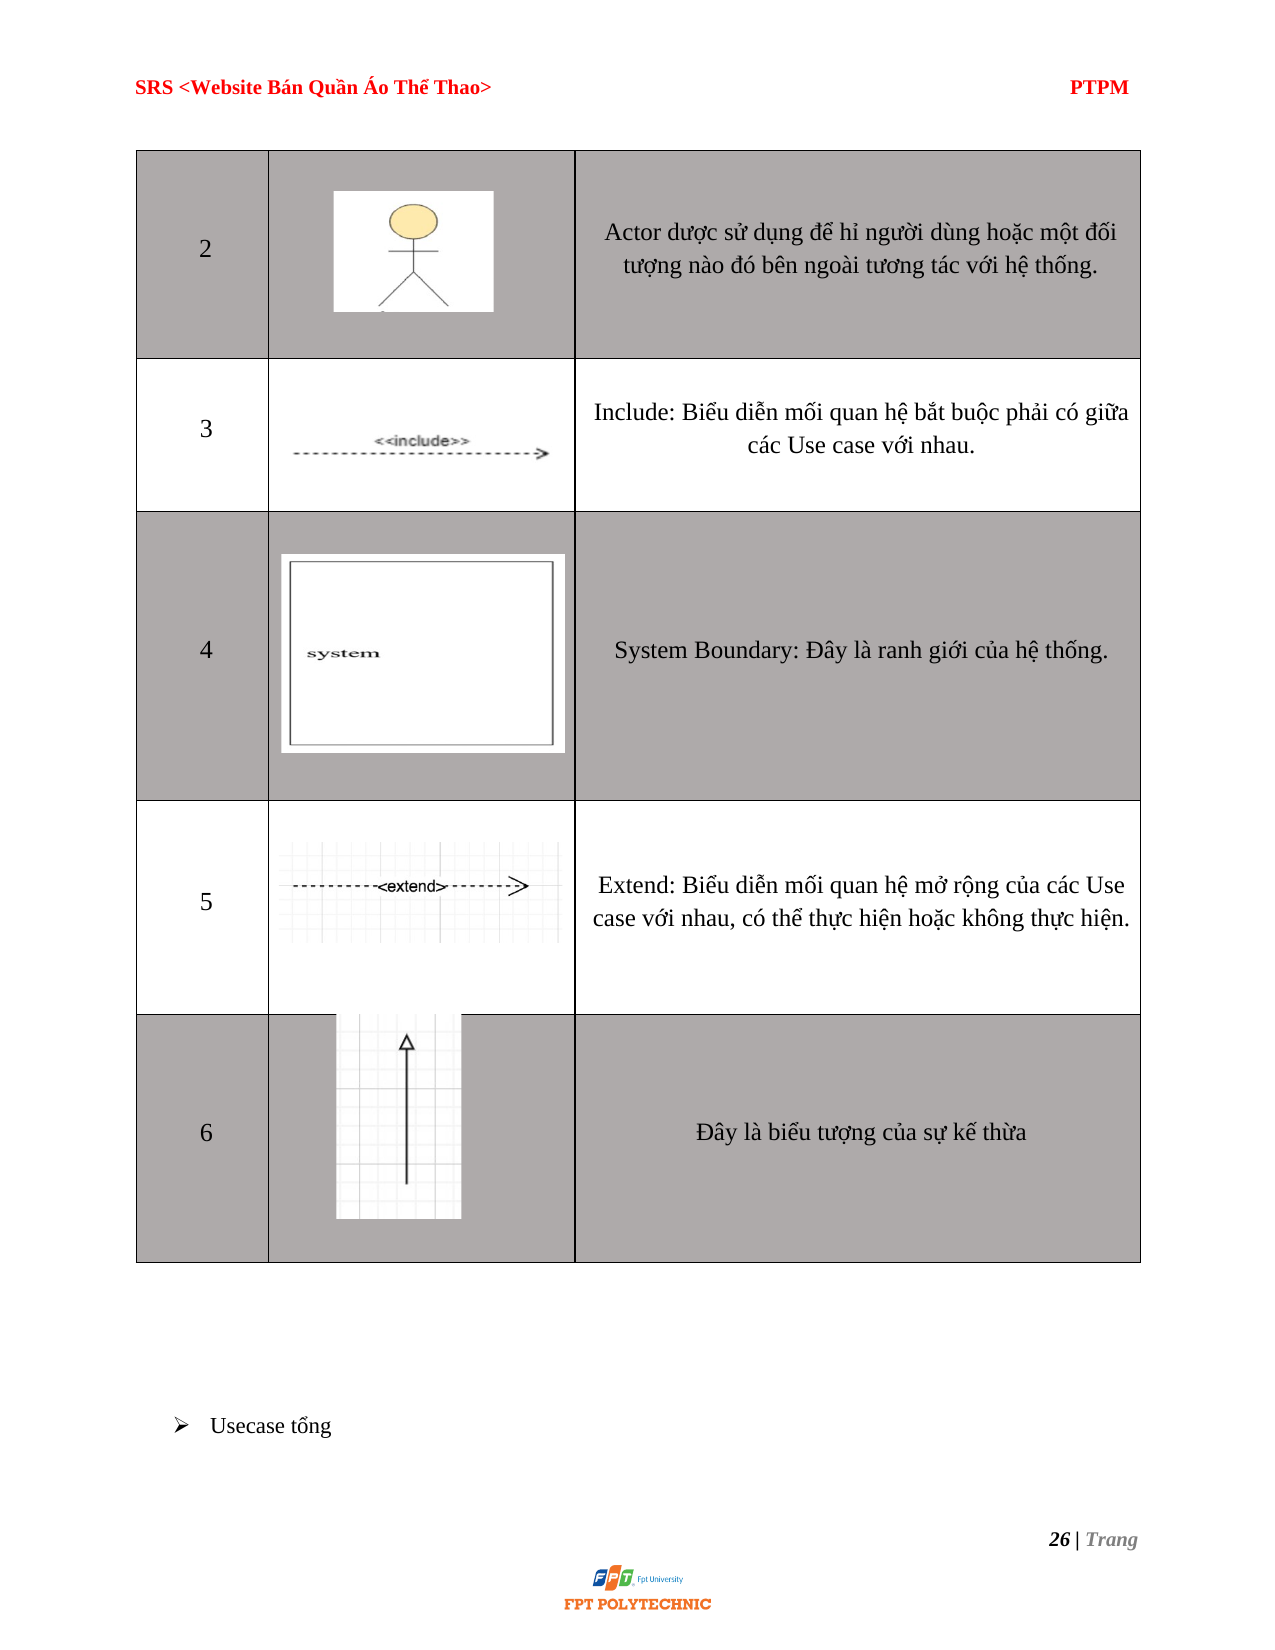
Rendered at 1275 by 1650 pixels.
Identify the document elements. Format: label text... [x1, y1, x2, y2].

table_cell 2 [137, 151, 268, 358]
picture [333, 191, 494, 312]
list Usecase tổng [172, 1412, 1140, 1439]
table_cell Include: Biểu diễn mối quan hệ bắt buộc phải có giữa các Use case với nhau. [576, 359, 1140, 511]
picture [336, 1014, 462, 1219]
table_cell Actor dược sử dụng để hỉ người dùng hoặc một đối tượng nào đó bên ngoài tương tác với hệ thống. [576, 151, 1140, 358]
table_cell Đây là biểu tượng của sự kế thừa [576, 1015, 1140, 1262]
picture [278, 842, 563, 943]
table_cell 5 [137, 801, 268, 1013]
table_cell 3 [137, 359, 268, 511]
table_cell [269, 512, 574, 800]
table_cell [269, 801, 574, 1013]
table_cell 6 [137, 1015, 268, 1262]
picture [281, 554, 565, 753]
table_cell 4 [137, 512, 268, 800]
picture [563, 1555, 712, 1628]
picture [285, 424, 569, 490]
table_cell System Boundary: Đây là ranh giới của hệ thống. [576, 512, 1140, 800]
table_cell [269, 151, 574, 358]
table_cell [269, 1015, 574, 1262]
table_cell [269, 359, 574, 511]
table_cell Extend: Biểu diễn mối quan hệ mở rộng của các Use case với nhau, có thể thực hiện hoặc không thực hiện. [576, 801, 1140, 1013]
